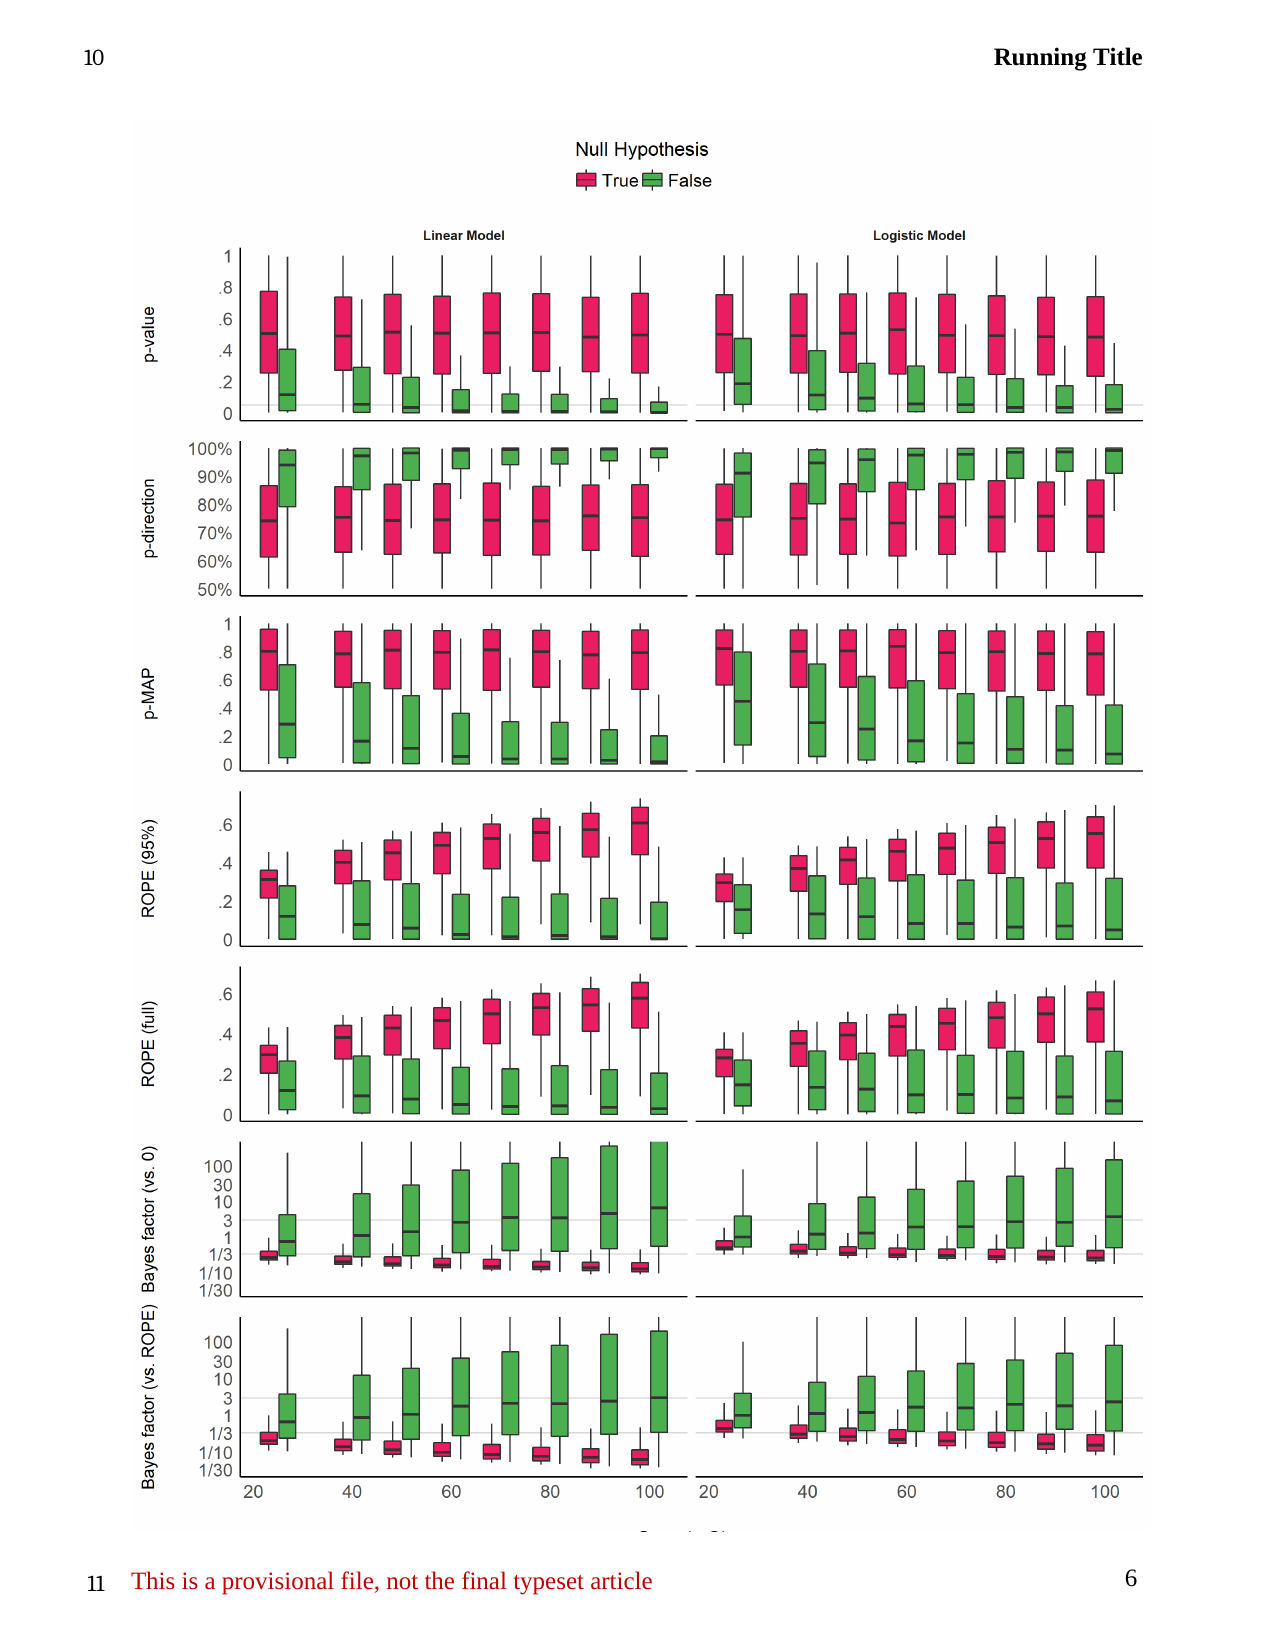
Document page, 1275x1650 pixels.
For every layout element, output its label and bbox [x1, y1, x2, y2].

picture [133, 118, 1151, 1532]
